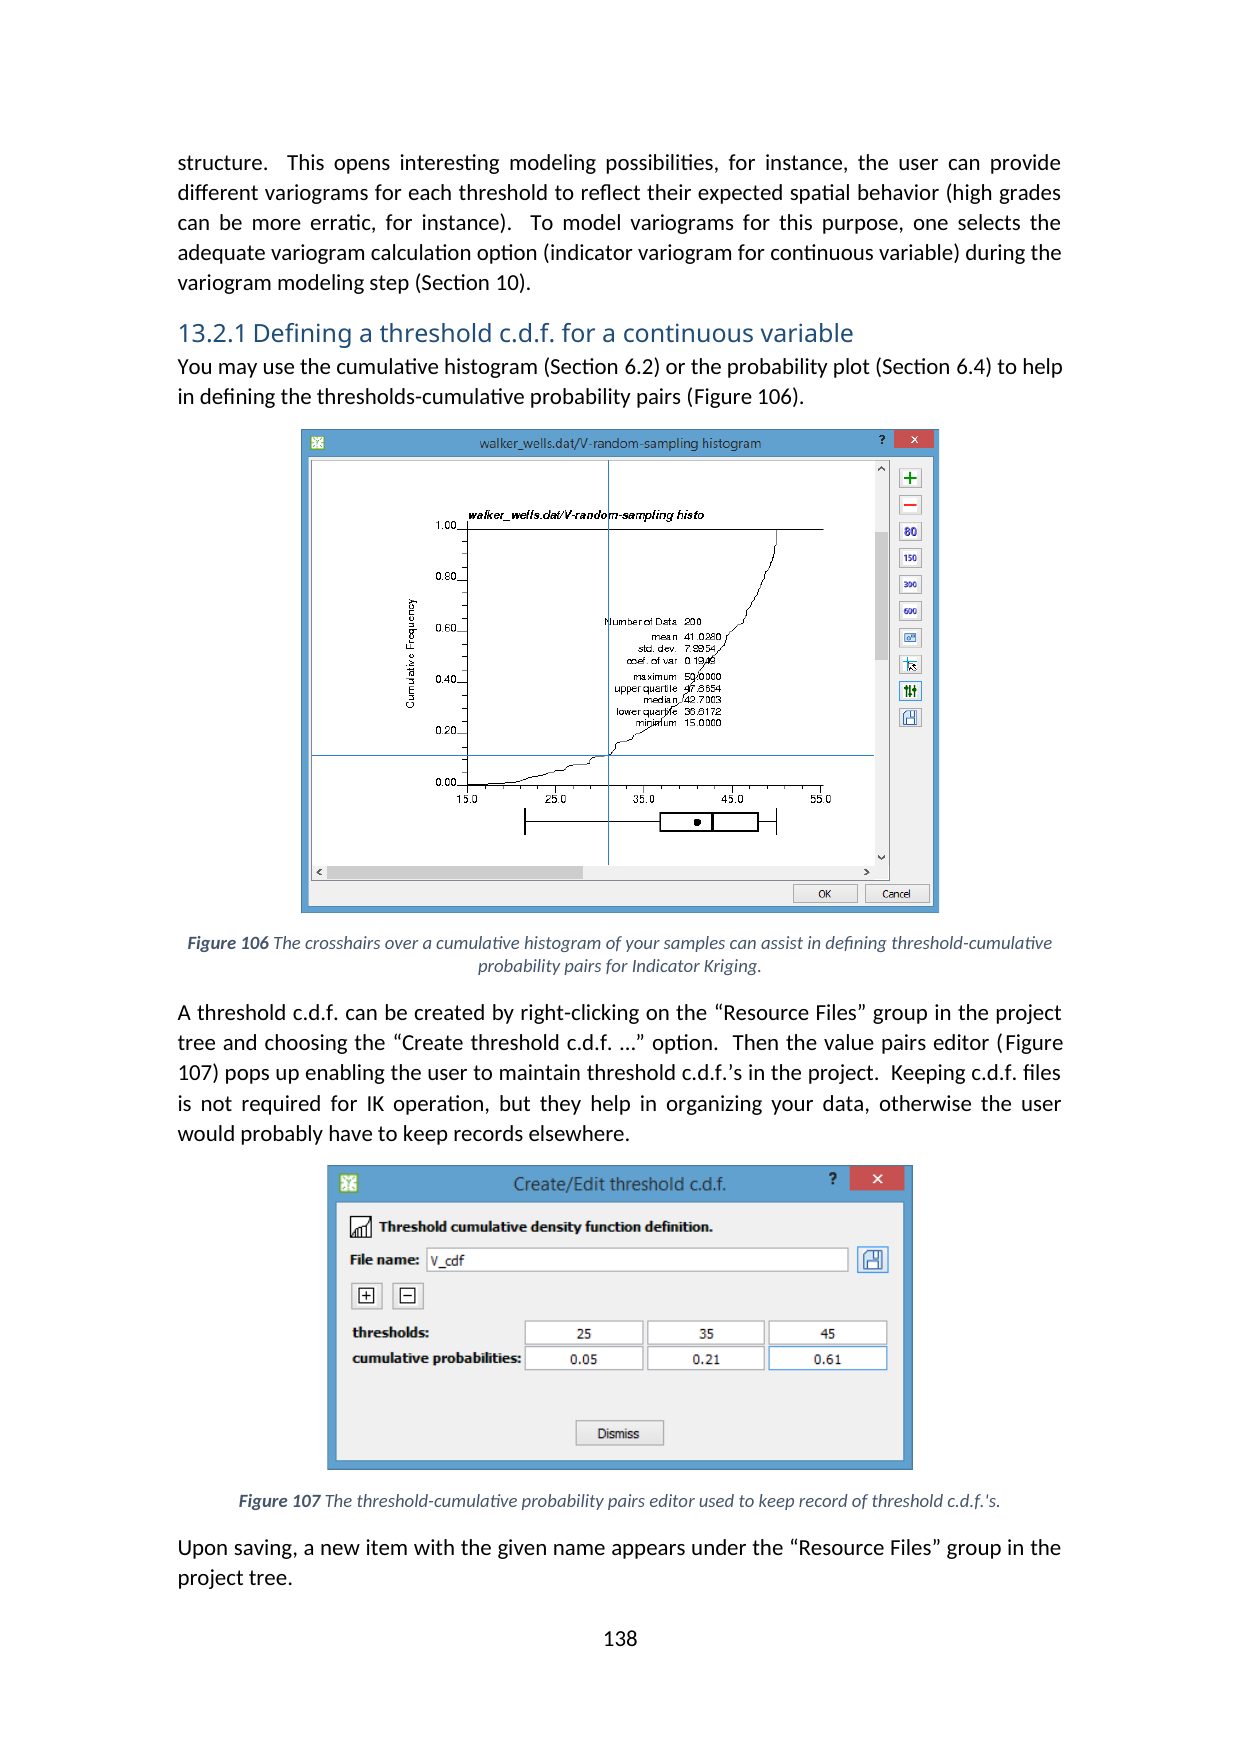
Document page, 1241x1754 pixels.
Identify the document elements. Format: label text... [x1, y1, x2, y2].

text Figure 106 The crosshairs over a cumulative histogram of your samples can assist in defining threshold-cumulative probability pairs for Indicator Kriging. [177, 931, 1063, 977]
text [177, 148, 1063, 296]
picture [327, 1165, 913, 1470]
text You may use the cumulative histogram (Section 6.2) or the probability plot (Section 6.4) to help in defining the thresholds-cumulative probability pairs (Figure 106). [177, 352, 1063, 410]
subtitle Defining a threshold c.d.f. for a continuous variable [177, 315, 1063, 349]
text Upon saving, a new item with the given name appears under the “Resource Files” group in the project tree. [177, 1533, 1063, 1591]
text A threshold c.d.f. can be created by right-clicking on the “Resource Files” group in the project tree and choosing the “Create threshold c.d.f. …” option. Then the value pairs editor (Figure 107) pops up enabling the user to maintain threshold c.d.f.’s in the project. Keeping c.d.f. files is not required for IK operation, but they help in organizing your data, otherwise the user would probably have to keep records elsewhere. [177, 998, 1063, 1147]
text Figure 107 The threshold-cumulative probability pairs editor used to keep record of threshold c.d.f.'s. [177, 1489, 1063, 1512]
picture [301, 429, 940, 913]
